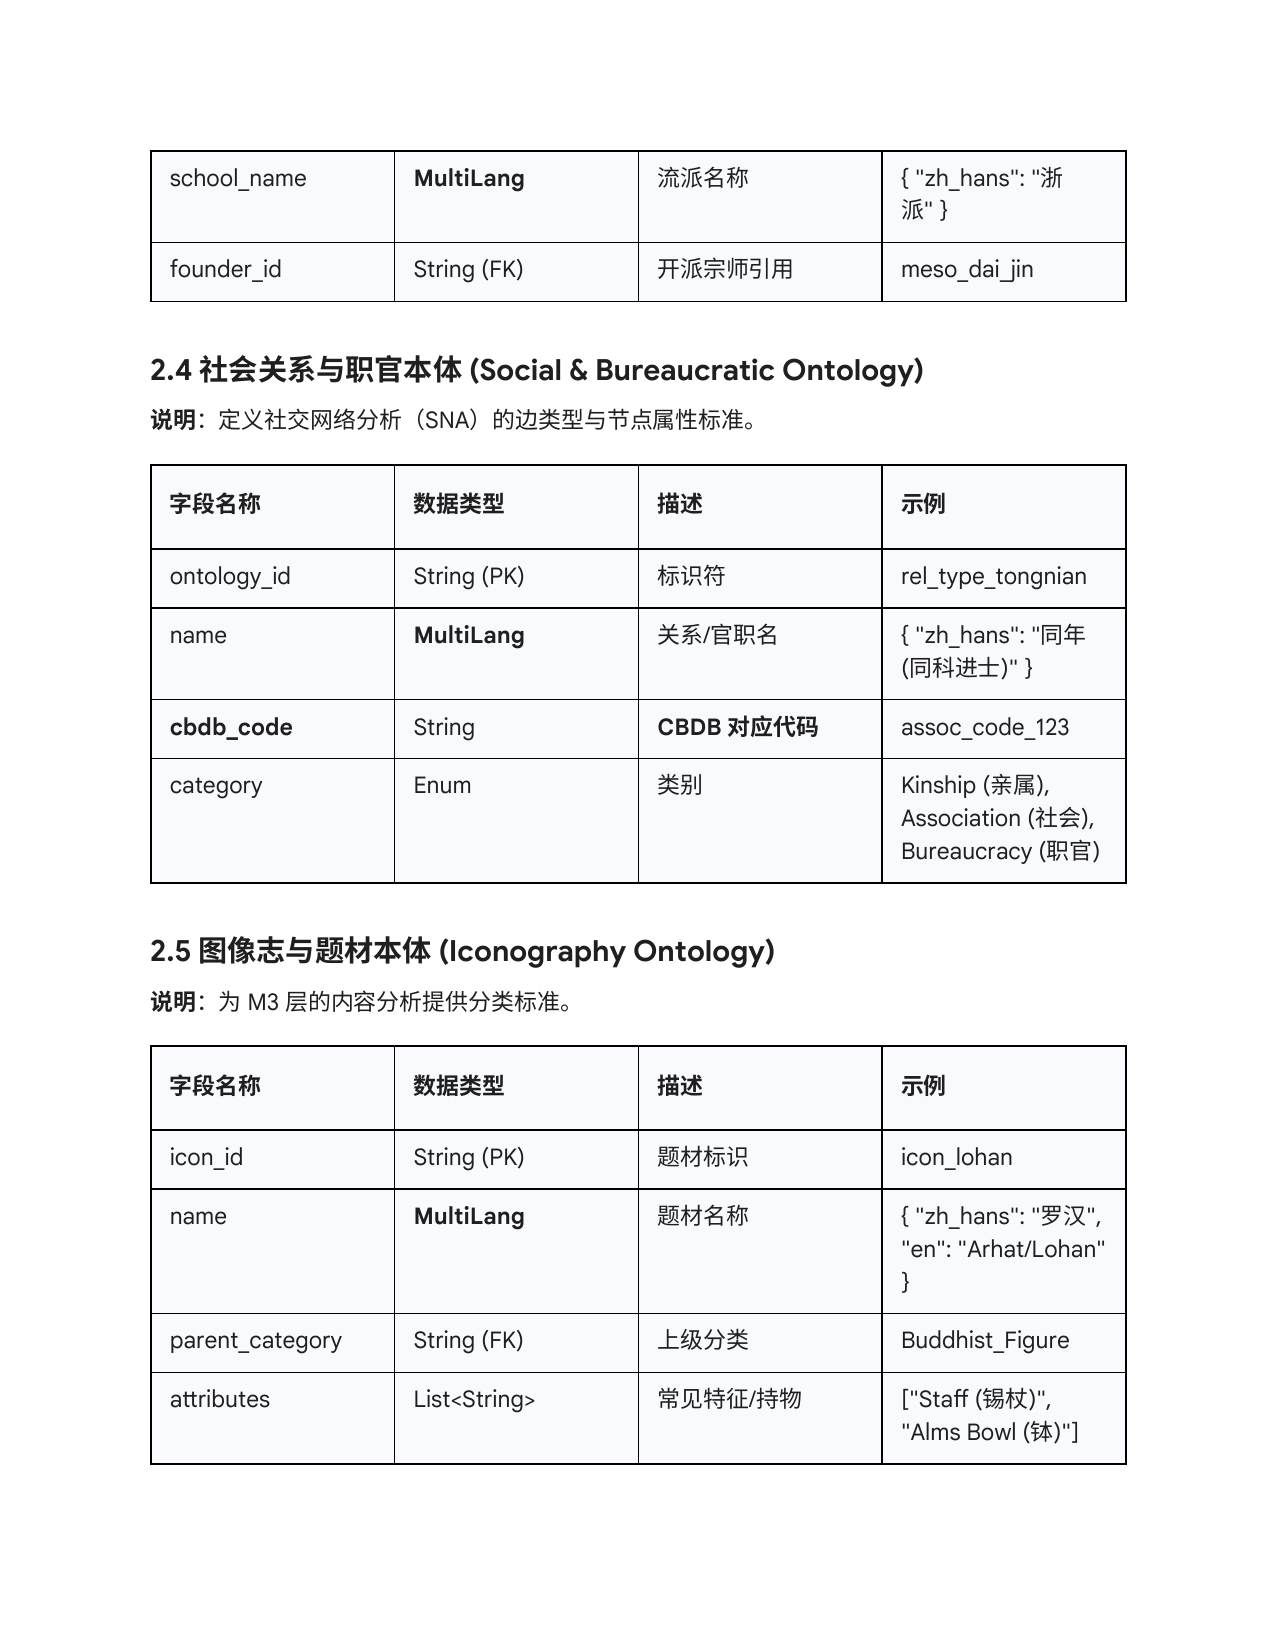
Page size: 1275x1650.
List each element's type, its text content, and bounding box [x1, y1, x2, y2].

table_cell MultiLang [395, 1190, 638, 1313]
text 说明：定义社交网络分析（SNA）的边类型与节点属性标准。 [150, 406, 1125, 435]
table_header 示例 [883, 466, 1125, 548]
table_cell Enum [395, 759, 638, 882]
table_cell MultiLang [395, 152, 638, 242]
table_cell { "zh_hans": "罗汉", "en": "Arhat/Lohan" } [883, 1190, 1125, 1313]
table_header 描述 [639, 466, 881, 548]
table_cell name [152, 1190, 394, 1313]
table_cell List<String> [395, 1373, 638, 1463]
table_header 数据类型 [395, 1047, 638, 1129]
table_cell ["Staff (锡杖)", "Alms Bowl (钵)"] [883, 1373, 1125, 1463]
text 说明：为 M3 层的内容分析提供分类标准。 [150, 988, 1125, 1016]
subtitle 2.4 社会关系与职官本体 (Social & Bureaucratic Ontology) [150, 352, 1125, 389]
table_cell ontology_id [152, 550, 394, 607]
table_cell category [152, 759, 394, 882]
table_header 字段名称 [152, 466, 394, 548]
table_cell 开派宗师引用 [639, 243, 881, 301]
table_header 示例 [883, 1047, 1125, 1129]
table_cell { "zh_hans": "浙派" } [883, 152, 1125, 242]
table_cell parent_category [152, 1314, 394, 1372]
table_cell cbdb_code [152, 700, 394, 758]
table_cell name [152, 609, 394, 699]
table_cell meso_dai_jin [883, 243, 1125, 301]
table_cell String (PK) [395, 1131, 638, 1188]
table_cell rel_type_tongnian [883, 550, 1125, 607]
table_cell 上级分类 [639, 1314, 881, 1372]
table_cell String (FK) [395, 1314, 638, 1372]
table_cell founder_id [152, 243, 394, 301]
table_cell CBDB 对应代码 [639, 700, 881, 758]
table_cell 流派名称 [639, 152, 881, 242]
subtitle 2.5 图像志与题材本体 (Iconography Ontology) [150, 933, 1125, 970]
table_cell String [395, 700, 638, 758]
table_cell icon_lohan [883, 1131, 1125, 1188]
table_cell Buddhist_Figure [883, 1314, 1125, 1372]
table_cell school_name [152, 152, 394, 242]
table_cell attributes [152, 1373, 394, 1463]
table_cell 关系/官职名 [639, 609, 881, 699]
table_cell 题材名称 [639, 1190, 881, 1313]
table_cell MultiLang [395, 609, 638, 699]
table_cell 类别 [639, 759, 881, 882]
table_cell 常见特征/持物 [639, 1373, 881, 1463]
table_cell 标识符 [639, 550, 881, 607]
table_cell 题材标识 [639, 1131, 881, 1188]
table_cell String (PK) [395, 550, 638, 607]
table_cell icon_id [152, 1131, 394, 1188]
table_cell { "zh_hans": "同年 (同科进士)" } [883, 609, 1125, 699]
table_header 数据类型 [395, 466, 638, 548]
table_cell String (FK) [395, 243, 638, 301]
table_cell Kinship (亲属), Association (社会), Bureaucracy (职官) [883, 759, 1125, 882]
table_cell assoc_code_123 [883, 700, 1125, 758]
table_header 字段名称 [152, 1047, 394, 1129]
table_header 描述 [639, 1047, 881, 1129]
